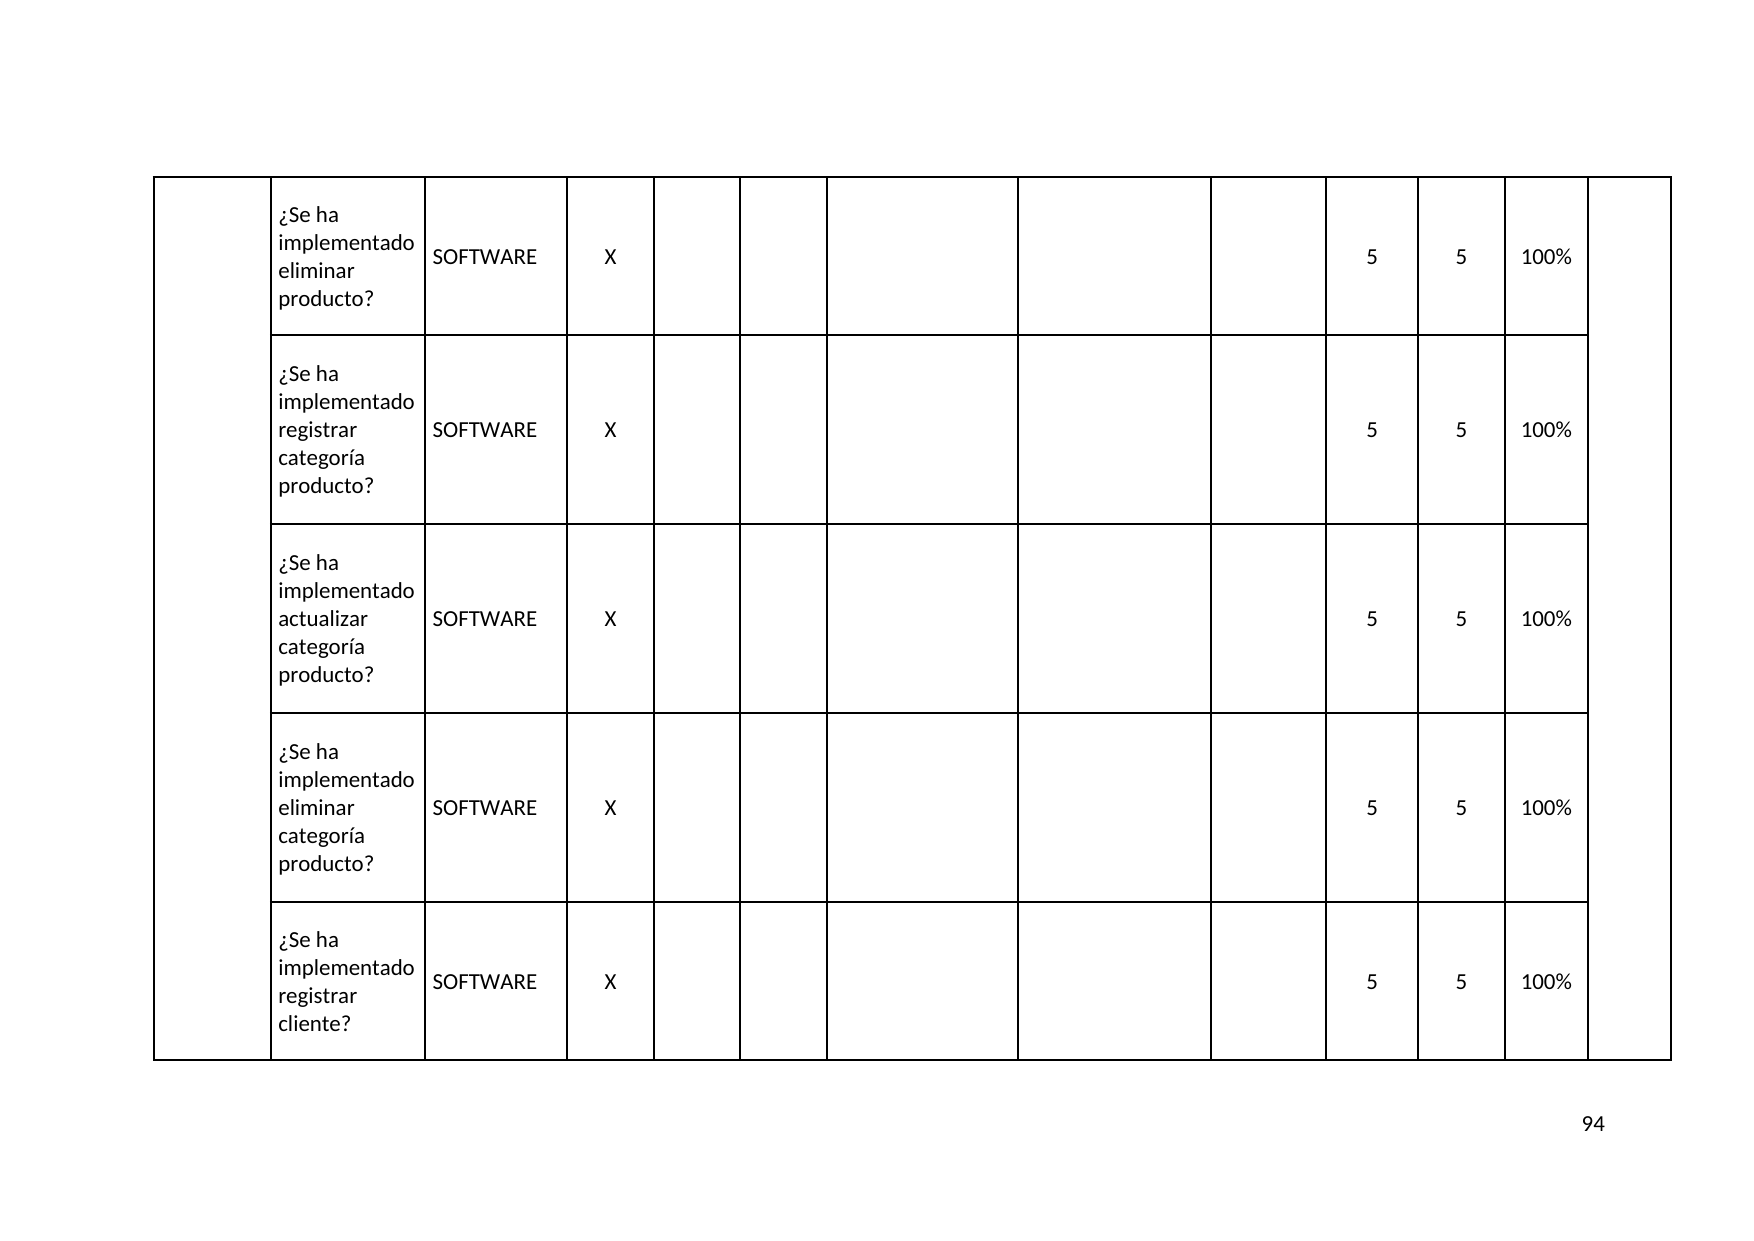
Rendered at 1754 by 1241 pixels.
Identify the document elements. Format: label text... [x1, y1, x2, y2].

table_cell 100% [1506, 714, 1587, 901]
table_cell [655, 714, 739, 901]
table_cell [828, 714, 1017, 901]
table_cell 5 [1327, 714, 1417, 901]
table_cell [1212, 178, 1325, 334]
table_cell ¿Se ha implementado registrar categoría producto? [272, 336, 424, 523]
table_cell ¿Se ha implementado eliminar categoría producto? [272, 714, 424, 901]
table_cell [655, 336, 739, 523]
table_cell SOFTWARE [426, 336, 566, 523]
table_cell X [568, 525, 653, 712]
table_cell 5 [1327, 903, 1417, 1059]
table_cell [1019, 525, 1210, 712]
table_cell 5 [1419, 178, 1504, 334]
table_cell 100% [1506, 525, 1587, 712]
table_cell [828, 903, 1017, 1059]
table_cell [655, 525, 739, 712]
table_cell 5 [1419, 525, 1504, 712]
table_cell [828, 336, 1017, 523]
table_cell [741, 178, 826, 334]
table_cell X [568, 178, 653, 334]
table_cell ¿Se ha implementado registrar cliente? [272, 903, 424, 1059]
table_cell [828, 178, 1017, 334]
table_cell 5 [1419, 903, 1504, 1059]
table_cell 100% [1506, 336, 1587, 523]
table_cell [741, 903, 826, 1059]
table_cell [655, 178, 739, 334]
table_cell [1019, 336, 1210, 523]
table_cell 100% [1506, 903, 1587, 1059]
table_cell [1019, 714, 1210, 901]
table_cell SOFTWARE [426, 525, 566, 712]
table_cell [1019, 178, 1210, 334]
table_cell [1212, 714, 1325, 901]
table_cell X [568, 714, 653, 901]
table_cell [1212, 336, 1325, 523]
table_cell ¿Se ha implementado actualizar categoría producto? [272, 525, 424, 712]
table_cell 100% [1506, 178, 1587, 334]
table_cell [1212, 903, 1325, 1059]
table_cell 5 [1327, 178, 1417, 334]
table_cell [1212, 525, 1325, 712]
table_cell [741, 714, 826, 901]
table_cell 5 [1419, 714, 1504, 901]
table_cell X [568, 903, 653, 1059]
table_cell SOFTWARE [426, 714, 566, 901]
table_cell SOFTWARE [426, 178, 566, 334]
table_cell [655, 903, 739, 1059]
table_cell SOFTWARE [426, 903, 566, 1059]
table_cell [1019, 903, 1210, 1059]
table_cell [741, 336, 826, 523]
table_cell ¿Se ha implementado eliminar producto? [272, 178, 424, 334]
table_cell 5 [1419, 336, 1504, 523]
table_cell [741, 525, 826, 712]
table_cell 5 [1327, 525, 1417, 712]
table_cell [828, 525, 1017, 712]
table_cell 5 [1327, 336, 1417, 523]
table_cell X [568, 336, 653, 523]
